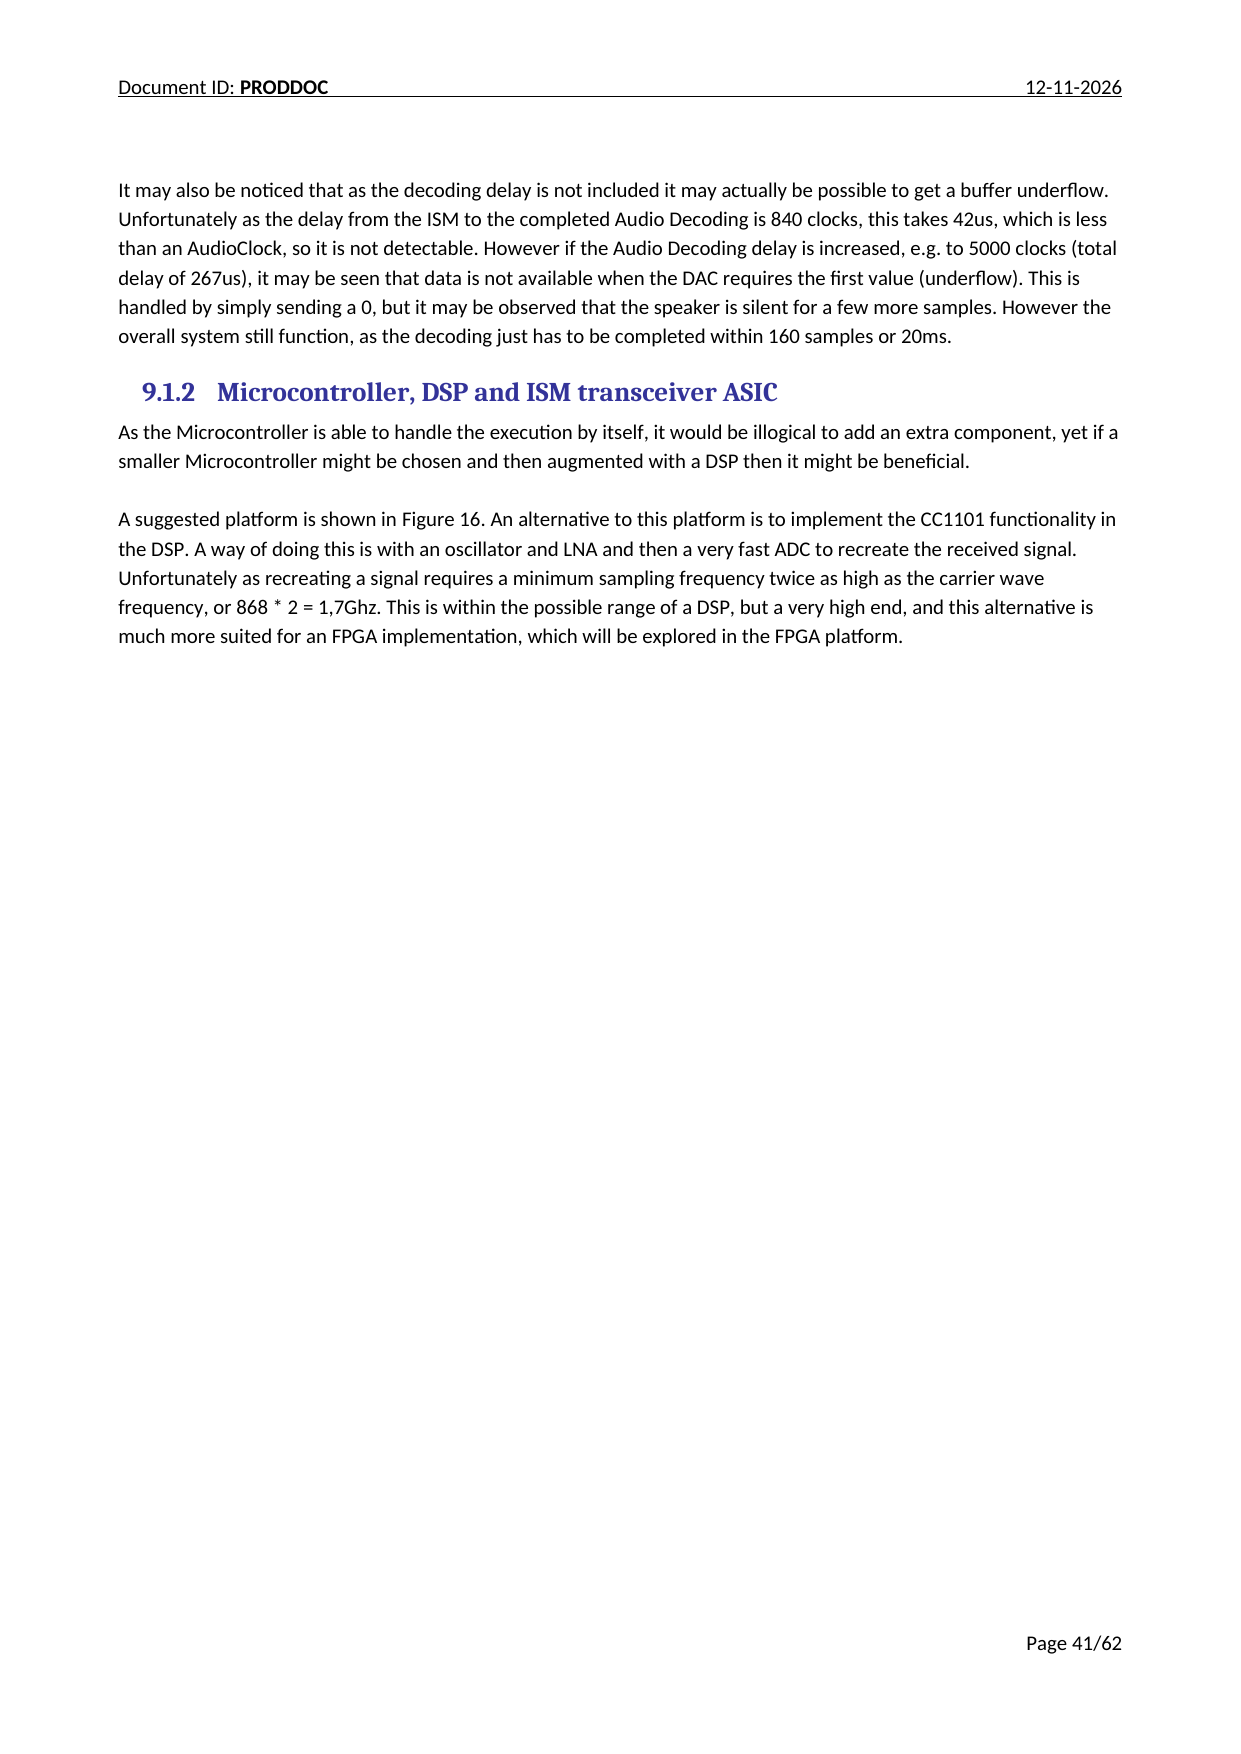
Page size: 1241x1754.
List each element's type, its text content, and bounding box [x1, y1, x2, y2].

text As the Microcontroller is able to handle the execution by itself, it would be illogical to add an extra component, yet if a smaller Microcontroller might be chosen and then augmented with a DSP then it might be beneficial. [118, 419, 1122, 474]
subtitle Microcontroller, DSP and ISM transceiver ASIC [142, 377, 1122, 408]
text It may also be noticed that as the decoding delay is not included it may actually be possible to get a buffer underflow. Unfortunately as the delay from the ISM to the completed Audio Decoding is 840 clocks, this takes 42us, which is less than an AudioClock, so it is not detectable. However if the Audio Decoding delay is increased, e.g. to 5000 clocks (total delay of 267us), it may be seen that data is not available when the DAC requires the first value (underflow). This is handled by simply sending a 0, but it may be observed that the speaker is silent for a few more samples. However the overall system still function, as the decoding just has to be completed within 160 samples or 20ms. [118, 177, 1122, 348]
